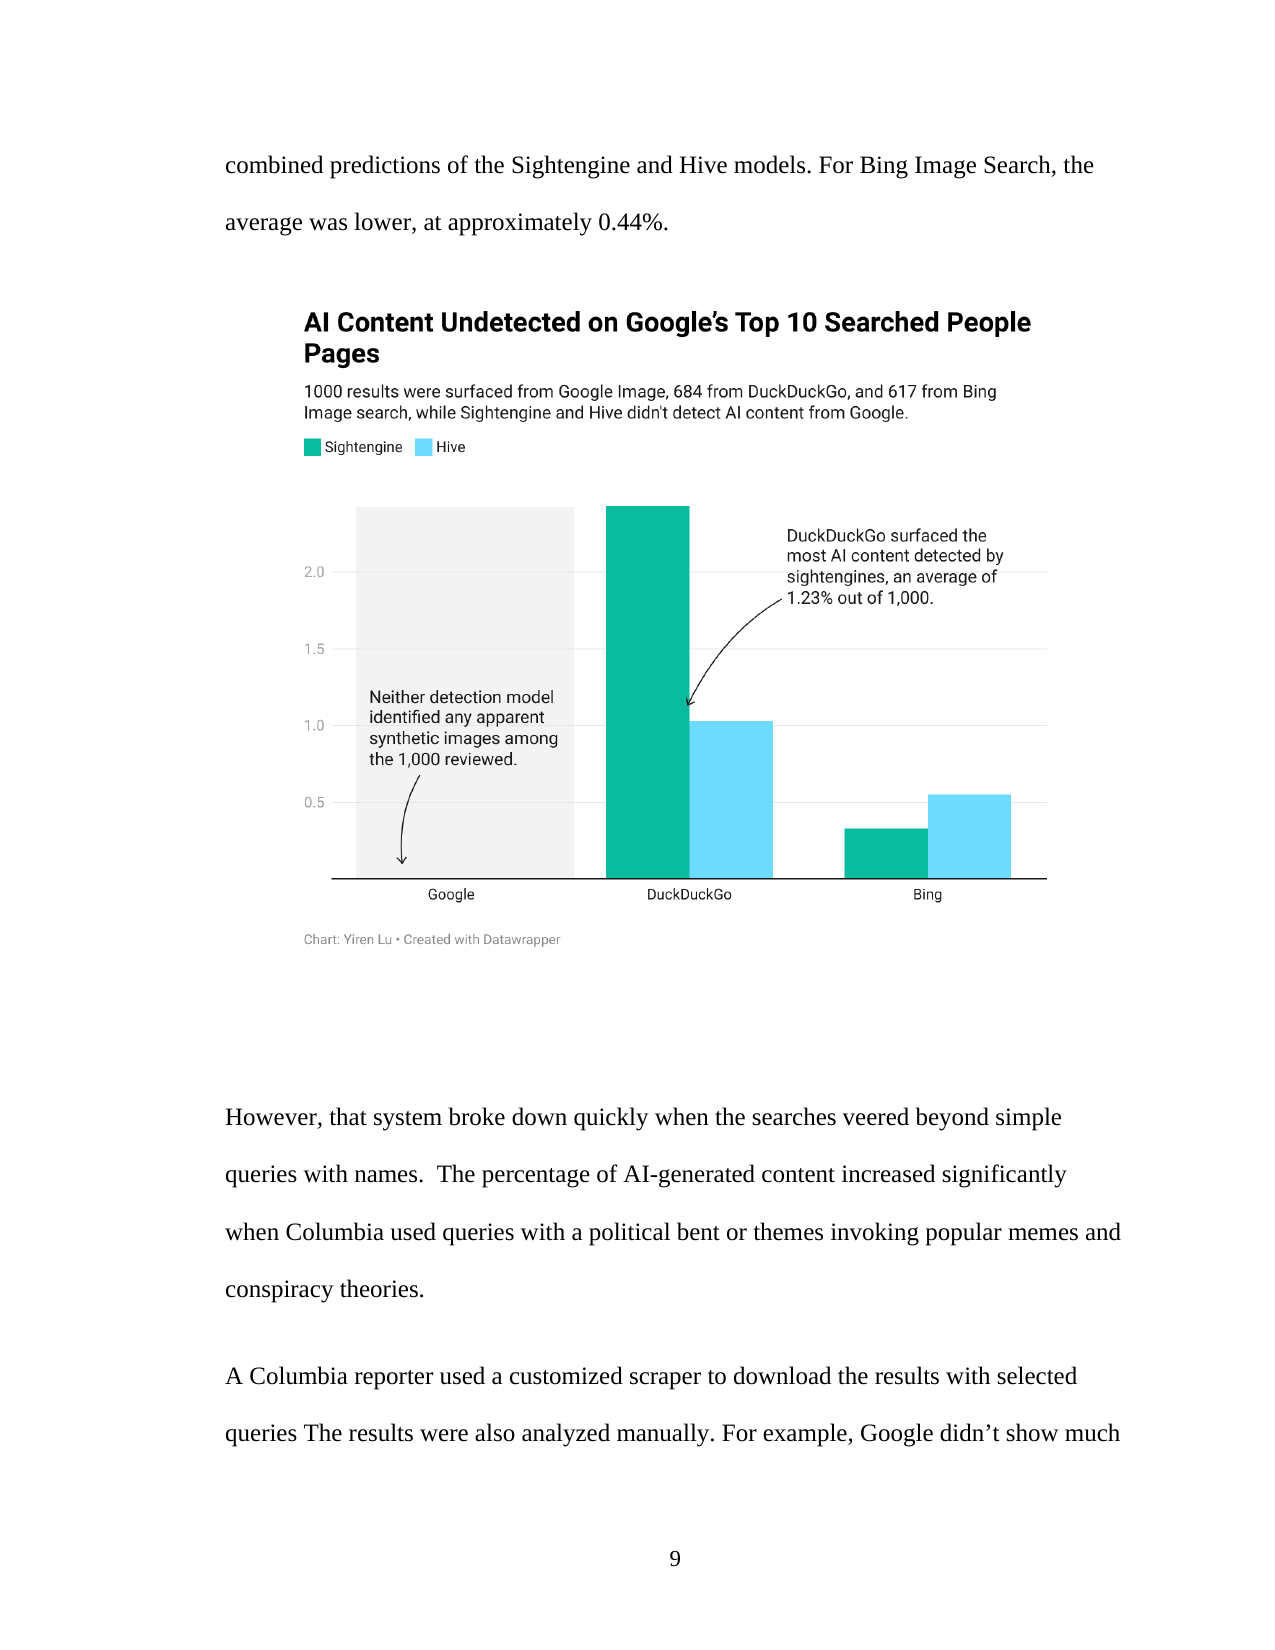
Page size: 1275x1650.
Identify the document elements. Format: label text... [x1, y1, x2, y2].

text However, that system broke down quickly when the searches veered beyond simple queries with names. The percentage of AI-generated content increased significantly when Columbia used queries with a political bent or themes invoking popular memes and conspiracy theories. [225, 1102, 1125, 1303]
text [225, 150, 1125, 236]
picture [291, 294, 1059, 960]
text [225, 1361, 1125, 1447]
